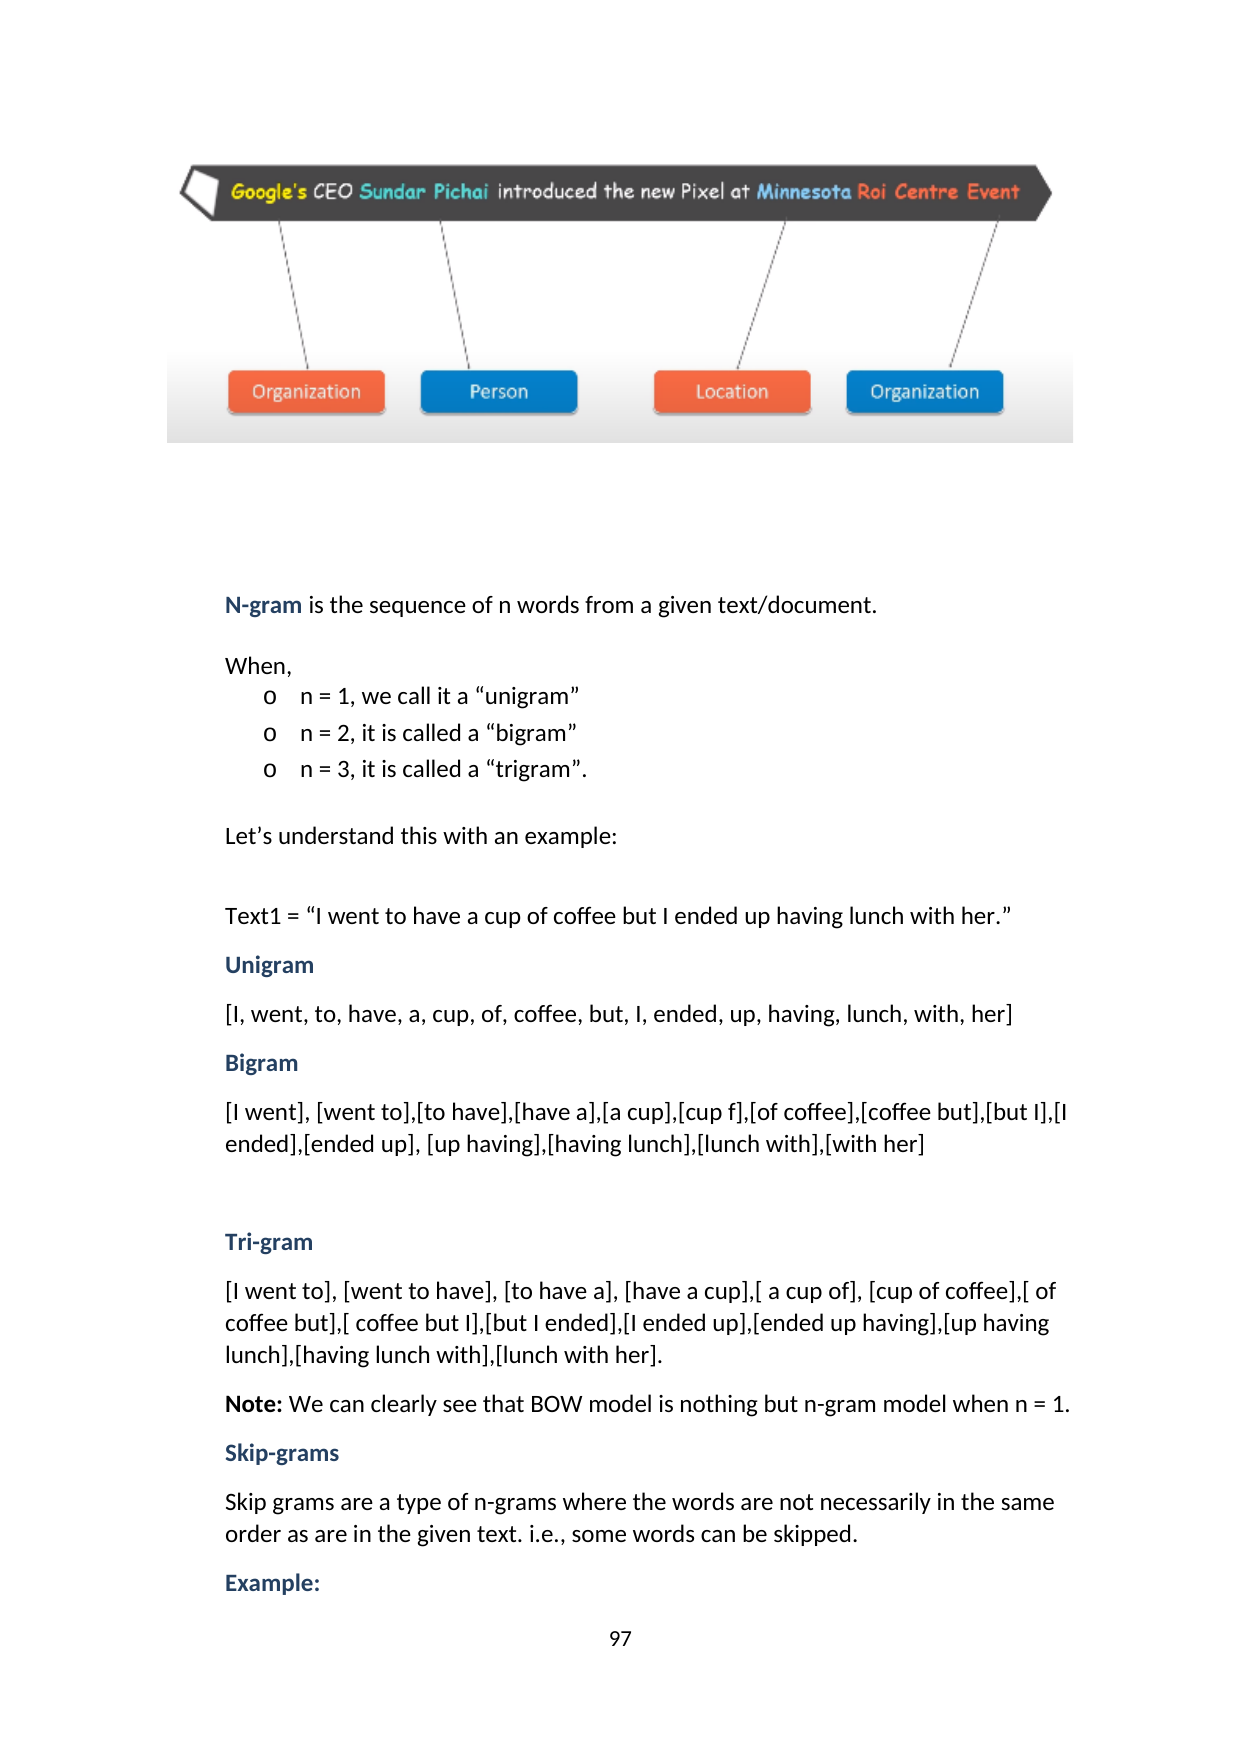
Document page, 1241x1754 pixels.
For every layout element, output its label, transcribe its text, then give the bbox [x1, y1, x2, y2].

text [I went to], [went to have], [to have a], [have a cup],[ a cup of], [cup of coffee],[ of coffee but],[ coffee but I],[but I ended],[I ended up],[ended up having],[up having lunch],[having lunch with],[lunch with her]. [225, 1275, 1090, 1370]
text Note: We can clearly see that BOW model is nothing but n-gram model when n = 1. [225, 1388, 1090, 1419]
list n = 3, it is called a “trigram”. [262, 753, 1090, 785]
text When, [225, 650, 1090, 681]
text Skip grams are a type of n-grams where the words are not necessarily in the same order as are in the given text. i.e., some words can be skipped. [225, 1486, 1090, 1549]
text N-gram is the sequence of n words from a given text/document. [225, 589, 1090, 619]
text Example: [225, 1568, 1090, 1598]
text [I, went, to, have, a, cup, of, coffee, but, I, ended, up, having, lunch, with, her] [150, 998, 1090, 1028]
text Text1 = “I went to have a cup of coffee but I ended up having lunch with her.” [150, 900, 1090, 930]
text Tri-gram [225, 1226, 1090, 1256]
text Let’s understand this with an example: [225, 820, 1090, 851]
text Bigram [150, 1047, 1090, 1077]
text Unigram [225, 949, 1090, 979]
text Skip-grams [225, 1437, 1090, 1468]
list n = 1, we call it a “unigram” [262, 681, 1090, 712]
list n = 2, it is called a “bigram” [262, 717, 1090, 749]
picture [167, 150, 1074, 443]
text [I went], [went to],[to have],[have a],[a cup],[cup f],[of coffee],[coffee but],[but I],[I ended],[ended up], [up having],[having lunch],[lunch with],[with her] [225, 1096, 1090, 1158]
